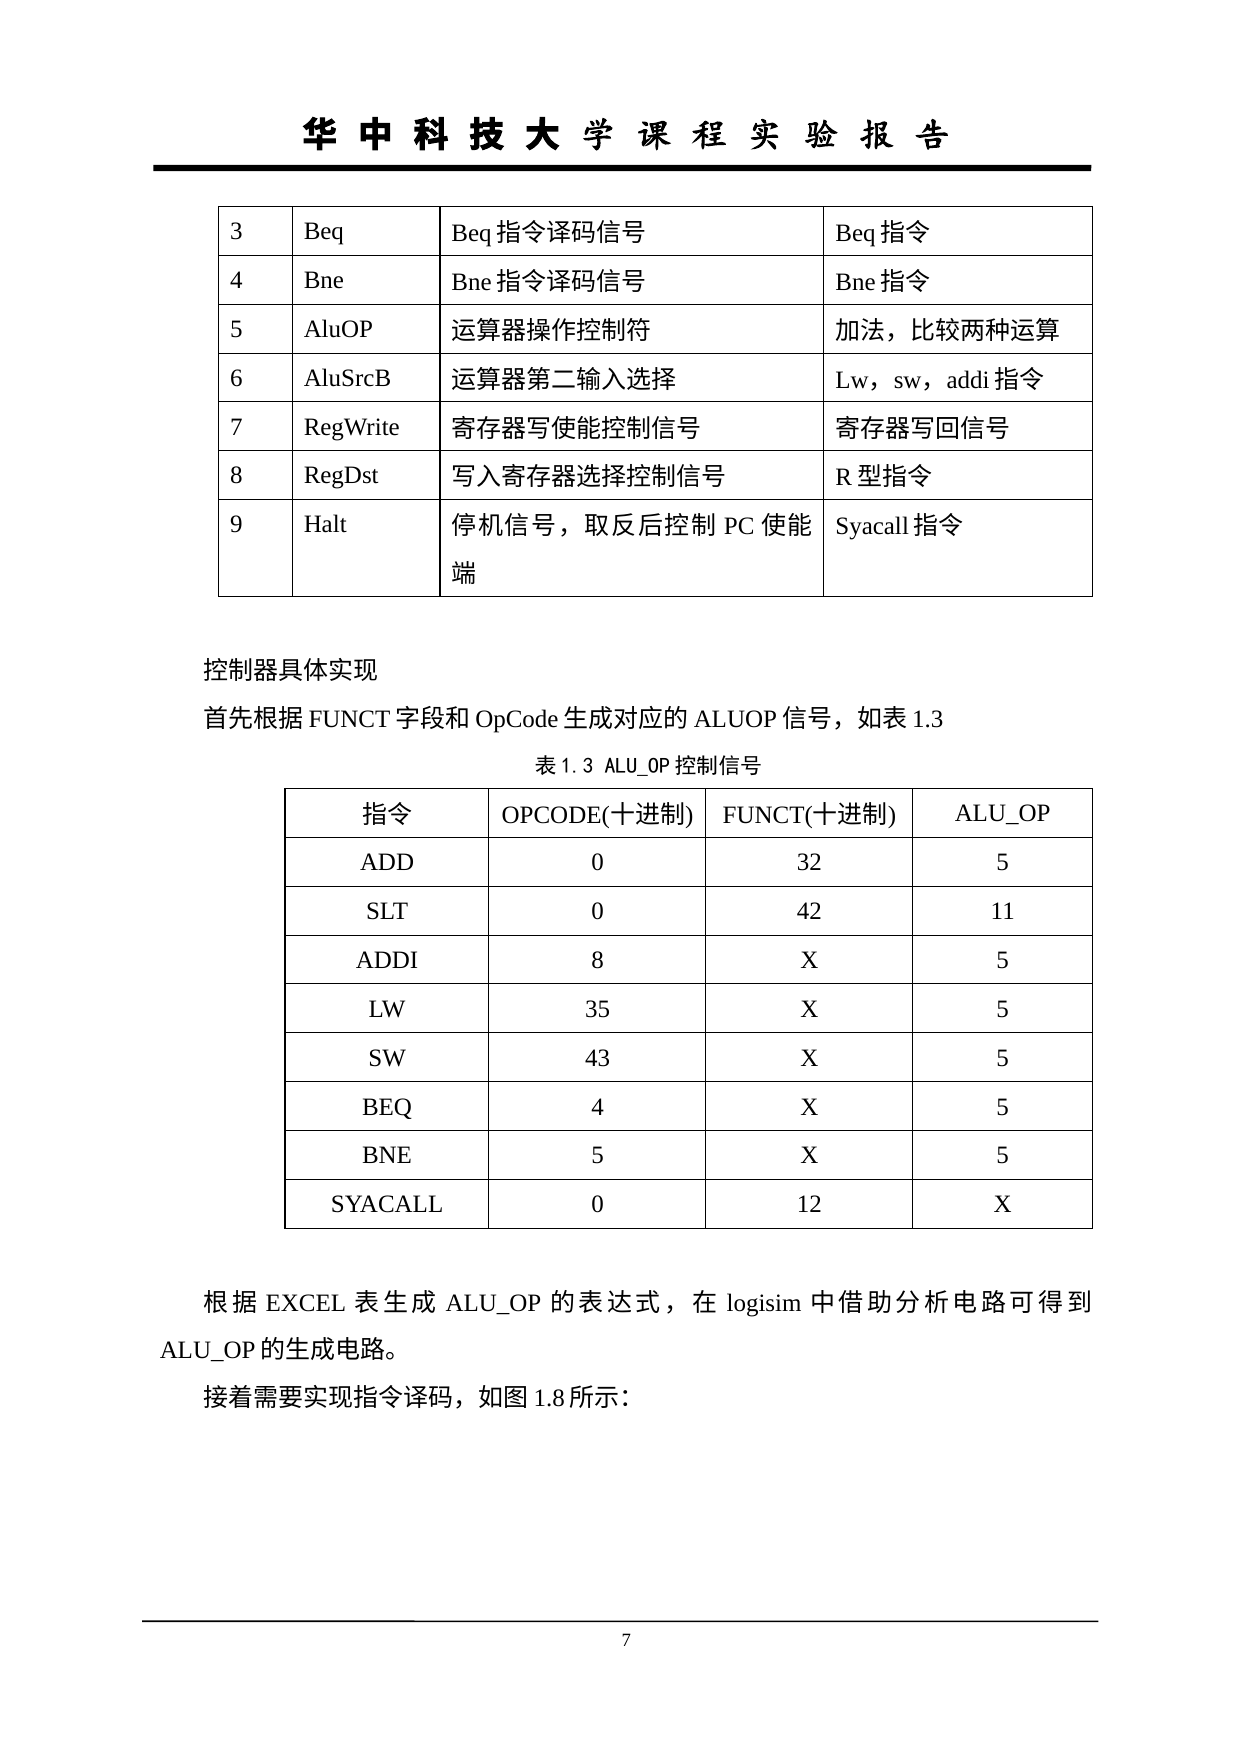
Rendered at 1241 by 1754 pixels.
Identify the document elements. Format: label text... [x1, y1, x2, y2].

table_cell AluOP [293, 305, 439, 352]
table_cell 12 [706, 1180, 912, 1228]
table_cell X [706, 1033, 912, 1081]
table_cell X [706, 1082, 912, 1130]
table_cell X [706, 984, 912, 1032]
table_cell SW [286, 1033, 488, 1081]
text 表1.3 ALU_OP控制信号 [159, 740, 1093, 788]
table_cell R型指令 [824, 451, 1092, 499]
table_cell 42 [706, 887, 912, 934]
table_cell 3 [219, 207, 292, 255]
table_cell Lw，sw，addi指令 [824, 354, 1092, 401]
table_cell X [913, 1180, 1092, 1228]
table_cell 5 [913, 936, 1092, 983]
table_cell 5 [219, 305, 292, 352]
table_cell LW [286, 984, 488, 1032]
table_cell AluSrcB [293, 354, 439, 401]
table_header ALU_OP [913, 789, 1092, 837]
table_cell Beq指令译码信号 [441, 207, 823, 255]
table_cell 写入寄存器选择控制信号 [441, 451, 823, 499]
table_cell SYACALL [286, 1180, 488, 1228]
table_cell 4 [219, 256, 292, 303]
table_cell 6 [219, 354, 292, 401]
text 控制器具体实现 [159, 644, 1093, 692]
table_cell BEQ [286, 1082, 488, 1130]
table_cell 43 [489, 1033, 705, 1081]
table_cell 运算器第二输入选择 [441, 354, 823, 401]
table_cell Bne指令译码信号 [441, 256, 823, 303]
table_cell 9 [219, 500, 292, 596]
text 首先根据FUNCT字段和OpCode生成对应的ALUOP信号，如表1.3 [159, 692, 1093, 740]
table_cell 停机信号，取反后控制PC使能端 [441, 500, 823, 596]
table_cell Bne指令 [824, 256, 1092, 303]
text 根据EXCEL表生成ALU_OP的表达式，在logisim中借助分析电路可得到ALU_OP的生成电路。 [159, 1276, 1093, 1372]
table_header 指令 [286, 789, 488, 837]
table_cell 5 [913, 984, 1092, 1032]
table_cell BNE [286, 1131, 488, 1179]
table_cell 8 [219, 451, 292, 499]
table_cell 0 [489, 838, 705, 886]
table_cell 运算器操作控制符 [441, 305, 823, 352]
table_cell 寄存器写使能控制信号 [441, 402, 823, 450]
table_cell ADD [286, 838, 488, 886]
table_header FUNCT(十进制) [706, 789, 912, 837]
table_cell ADDI [286, 936, 488, 983]
table_cell 7 [219, 402, 292, 450]
table_cell Bne [293, 256, 439, 303]
table_cell 5 [913, 1033, 1092, 1081]
table_cell Syacall指令 [824, 500, 1092, 596]
table_cell 5 [913, 1082, 1092, 1130]
table_cell Beq指令 [824, 207, 1092, 255]
table_cell 11 [913, 887, 1092, 934]
table_cell 32 [706, 838, 912, 886]
table_cell 5 [489, 1131, 705, 1179]
table_cell Halt [293, 500, 439, 596]
table_cell 8 [489, 936, 705, 983]
table_cell 0 [489, 887, 705, 934]
table_cell 0 [489, 1180, 705, 1228]
table_cell SLT [286, 887, 488, 934]
table_cell X [706, 1131, 912, 1179]
table_header OPCODE(十进制) [489, 789, 705, 837]
table_cell 5 [913, 1131, 1092, 1179]
table_cell 5 [913, 838, 1092, 886]
table_cell X [706, 936, 912, 983]
table_cell 寄存器写回信号 [824, 402, 1092, 450]
table_cell 加法，比较两种运算 [824, 305, 1092, 352]
table_cell Beq [293, 207, 439, 255]
table_cell RegWrite [293, 402, 439, 450]
table_cell 4 [489, 1082, 705, 1130]
table_cell RegDst [293, 451, 439, 499]
table_cell 35 [489, 984, 705, 1032]
text 接着需要实现指令译码，如图1.8所示： [159, 1372, 1093, 1420]
